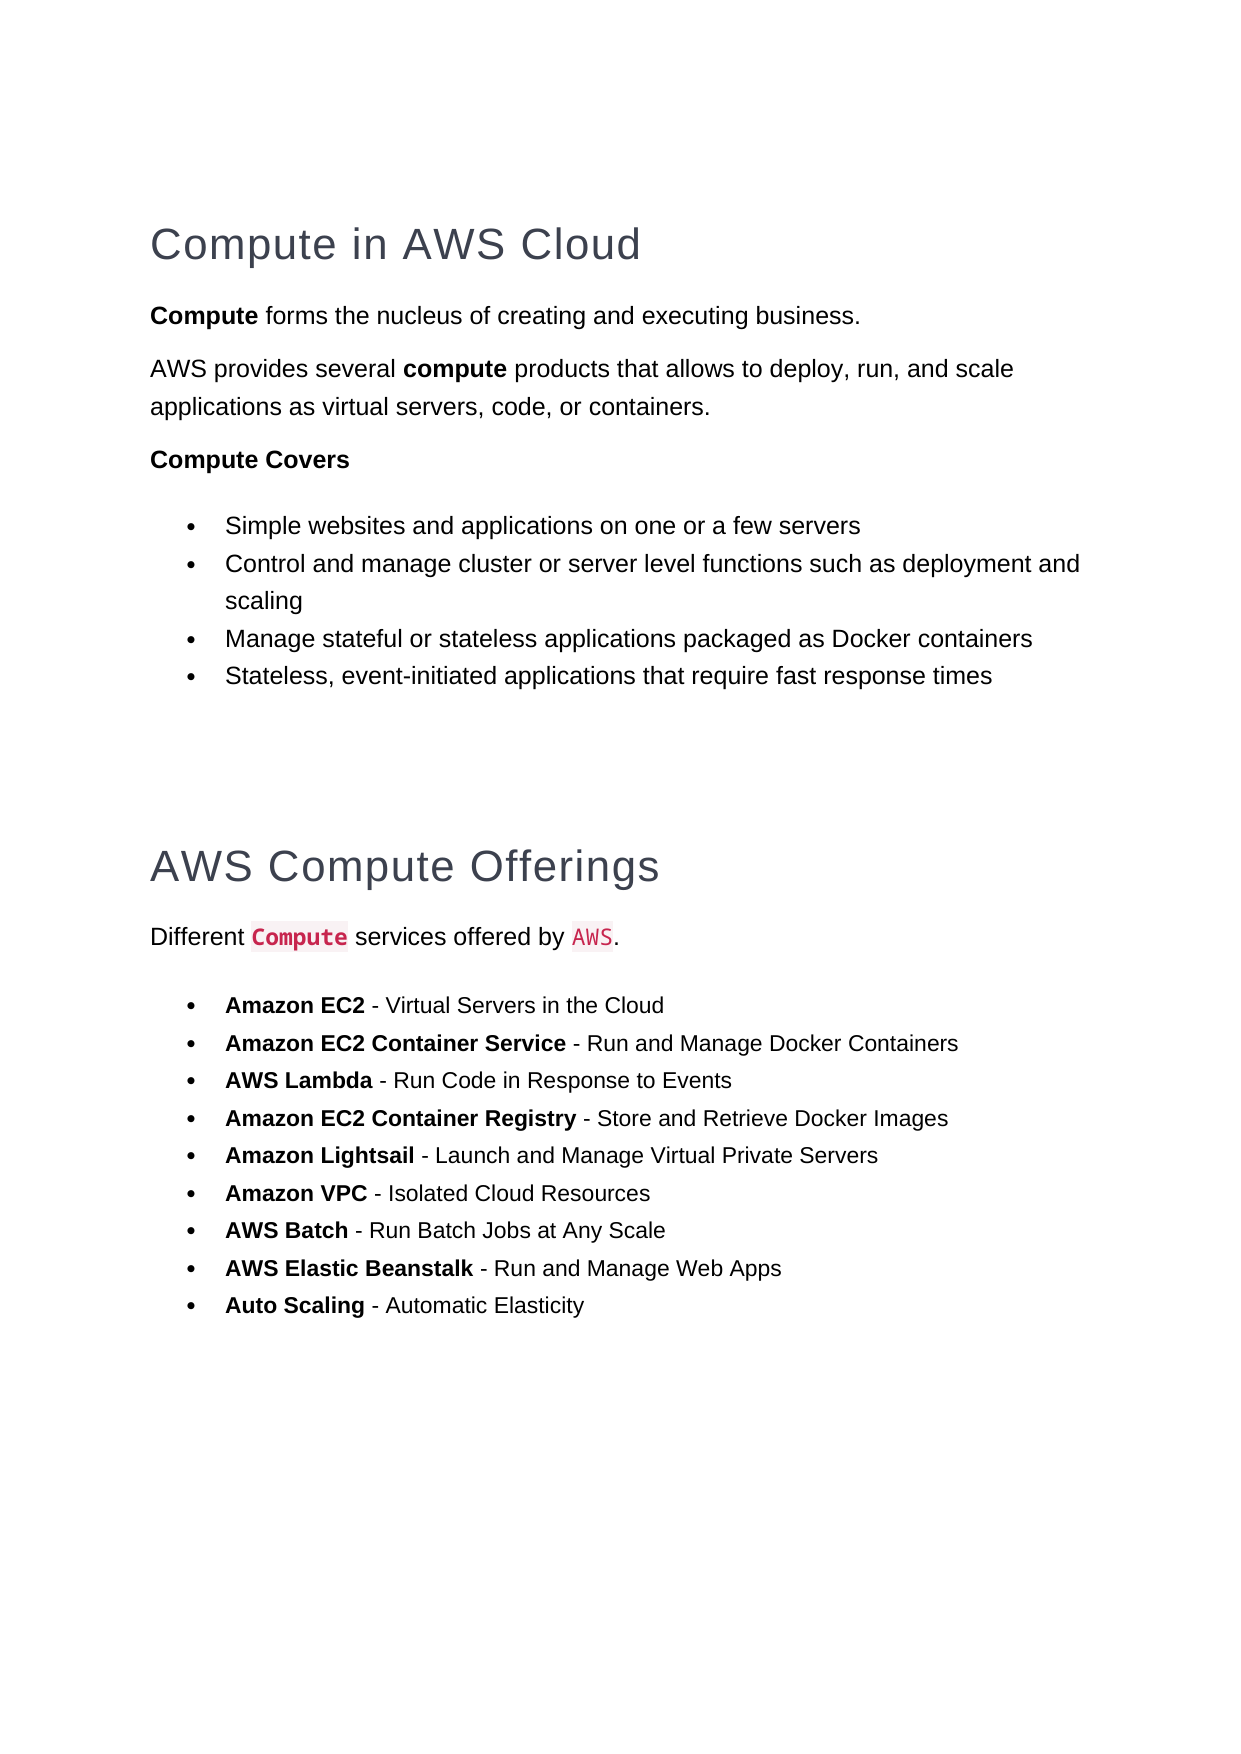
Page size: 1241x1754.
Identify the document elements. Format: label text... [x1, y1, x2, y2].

list Stateless, event-initiated applications that require fast response times [187, 653, 1090, 690]
text Compute in AWS Cloud [150, 150, 1090, 269]
list AWS Lambda - Run Code in Response to Events [187, 1056, 1090, 1094]
list AWS Elastic Beanstalk - Run and Manage Web Apps [187, 1244, 1090, 1281]
list Control and manage cluster or server level functions such as deployment and scaling [187, 540, 1090, 615]
list Amazon Lightsail - Launch and Manage Virtual Private Servers [187, 1131, 1090, 1169]
text AWS provides several compute products that allows to deploy, run, and scale applications as virtual servers, code, or containers. [150, 345, 1090, 420]
text Compute forms the nucleus of creating and executing business. [150, 292, 1090, 330]
list AWS Batch - Run Batch Jobs at Any Scale [187, 1206, 1090, 1244]
text Different Compute services offered by AWS. [150, 914, 1090, 952]
list Manage stateful or stateless applications packaged as Docker containers [187, 615, 1090, 653]
list Simple websites and applications on one or a few servers [187, 503, 1090, 540]
list Amazon EC2 Container Registry - Store and Retrieve Docker Images [187, 1094, 1090, 1131]
list Amazon EC2 - Virtual Servers in the Cloud [187, 981, 1090, 1019]
text Compute Covers [150, 436, 1090, 473]
list Auto Scaling - Automatic Elasticity [187, 1281, 1090, 1319]
subtitle AWS Compute Offerings [150, 772, 1090, 891]
list Amazon EC2 Container Service - Run and Manage Docker Containers [187, 1019, 1090, 1056]
list Amazon VPC - Isolated Cloud Resources [187, 1169, 1090, 1206]
